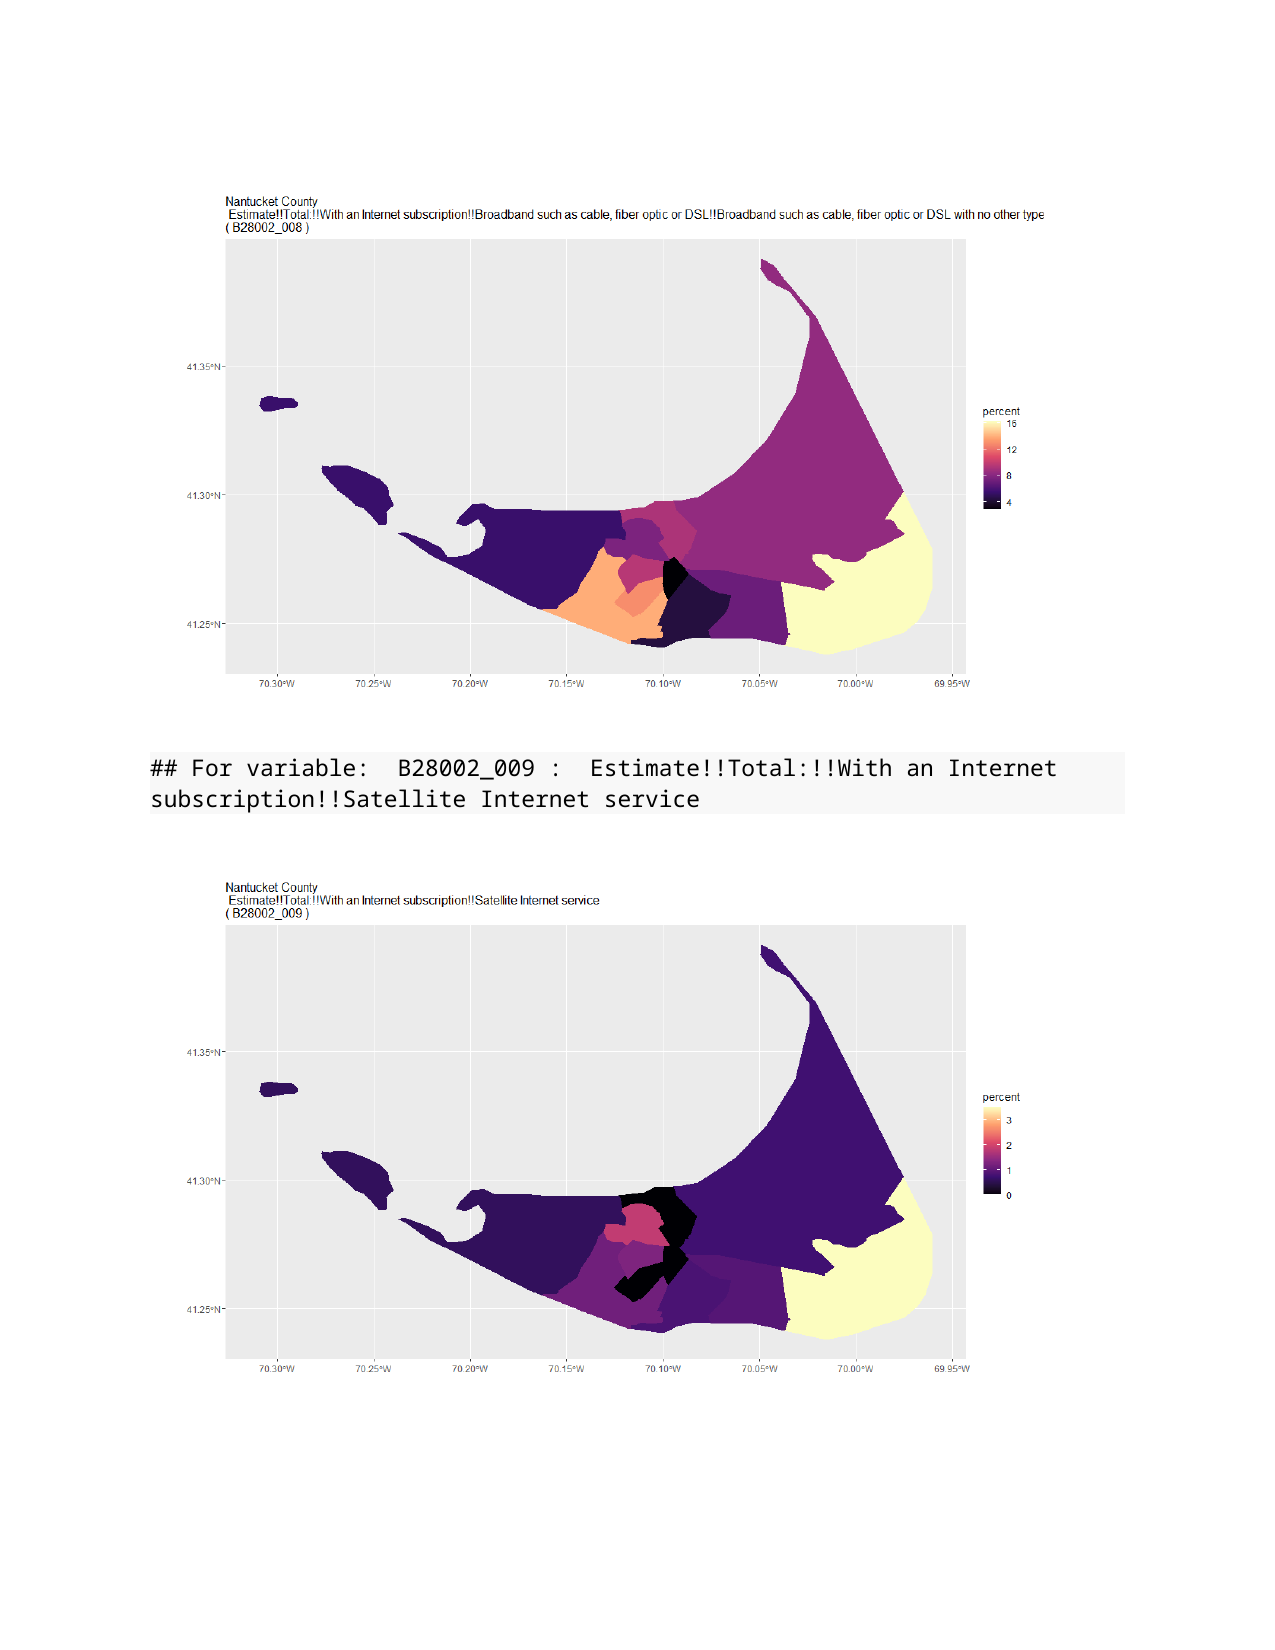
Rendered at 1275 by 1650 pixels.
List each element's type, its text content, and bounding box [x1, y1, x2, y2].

picture [168, 150, 1044, 734]
picture [168, 835, 1044, 1419]
text ## For variable: B28002_009 : Estimate!!Total:!!With an Internet subscription!!Satellite Internet service [150, 752, 1125, 814]
